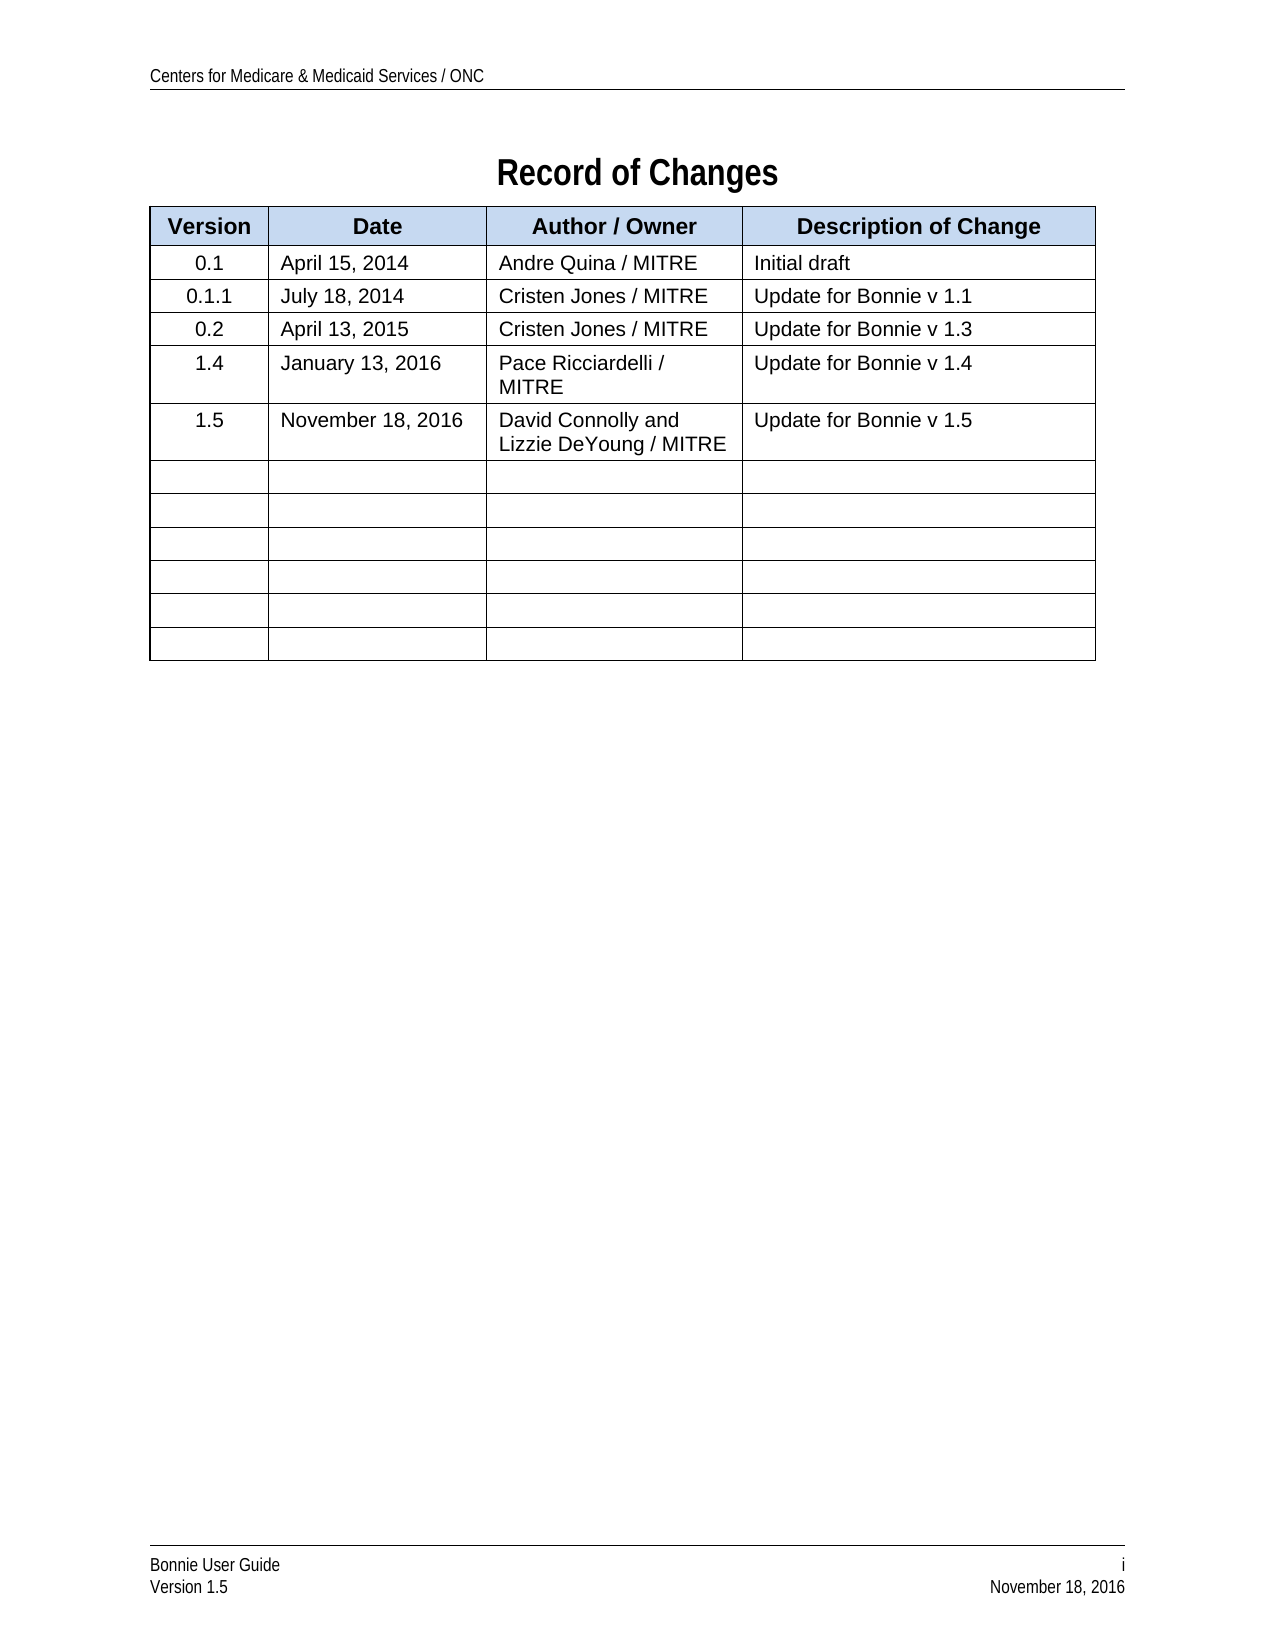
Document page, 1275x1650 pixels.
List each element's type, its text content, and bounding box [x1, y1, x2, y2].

table_cell [269, 561, 486, 593]
table_cell Update for Bonnie v 1.4 [743, 346, 1095, 403]
table_cell [487, 494, 742, 527]
table_cell 0.1 [151, 246, 268, 279]
table_header Date [269, 207, 486, 245]
table_cell [269, 628, 486, 660]
table_cell January 13, 2016 [269, 346, 486, 403]
table_cell Cristen Jones / MITRE [487, 313, 742, 345]
table_cell [151, 528, 268, 560]
table_cell [487, 594, 742, 627]
table_cell [743, 528, 1095, 560]
table_cell [151, 628, 268, 660]
table_cell [269, 461, 486, 493]
table_cell [743, 461, 1095, 493]
table_cell 1.5 [151, 404, 268, 460]
table_cell [487, 528, 742, 560]
table_cell [487, 561, 742, 593]
table_cell [269, 528, 486, 560]
table_cell [743, 561, 1095, 593]
table_cell November 18, 2016 [269, 404, 486, 460]
table_cell [151, 494, 268, 527]
table_cell Cristen Jones / MITRE [487, 280, 742, 312]
table_cell [487, 628, 742, 660]
table_cell [269, 594, 486, 627]
table_cell [269, 494, 486, 527]
table_cell [151, 461, 268, 493]
table_cell [151, 594, 268, 627]
table_cell Update for Bonnie v 1.1 [743, 280, 1095, 312]
table_cell Initial draft [743, 246, 1095, 279]
table_cell 0.2 [151, 313, 268, 345]
table_cell [743, 494, 1095, 527]
text Record of Changes [150, 150, 1125, 193]
table_cell [151, 561, 268, 593]
table_cell April 13, 2015 [269, 313, 486, 345]
table_cell [487, 461, 742, 493]
table_cell April 15, 2014 [269, 246, 486, 279]
table_cell Pace Ricciardelli / MITRE [487, 346, 742, 403]
table_cell Update for Bonnie v 1.5 [743, 404, 1095, 460]
table_header Author / Owner [487, 207, 742, 245]
table_cell 0.1.1 [151, 280, 268, 312]
table_cell Andre Quina / MITRE [487, 246, 742, 279]
table_cell [743, 594, 1095, 627]
table_header Description of Change [743, 207, 1095, 245]
table_cell David Connolly and Lizzie DeYoung / MITRE [487, 404, 742, 460]
table_cell July 18, 2014 [269, 280, 486, 312]
table_cell Update for Bonnie v 1.3 [743, 313, 1095, 345]
table_header Version [151, 207, 268, 245]
table_cell [743, 628, 1095, 660]
table_cell 1.4 [151, 346, 268, 403]
